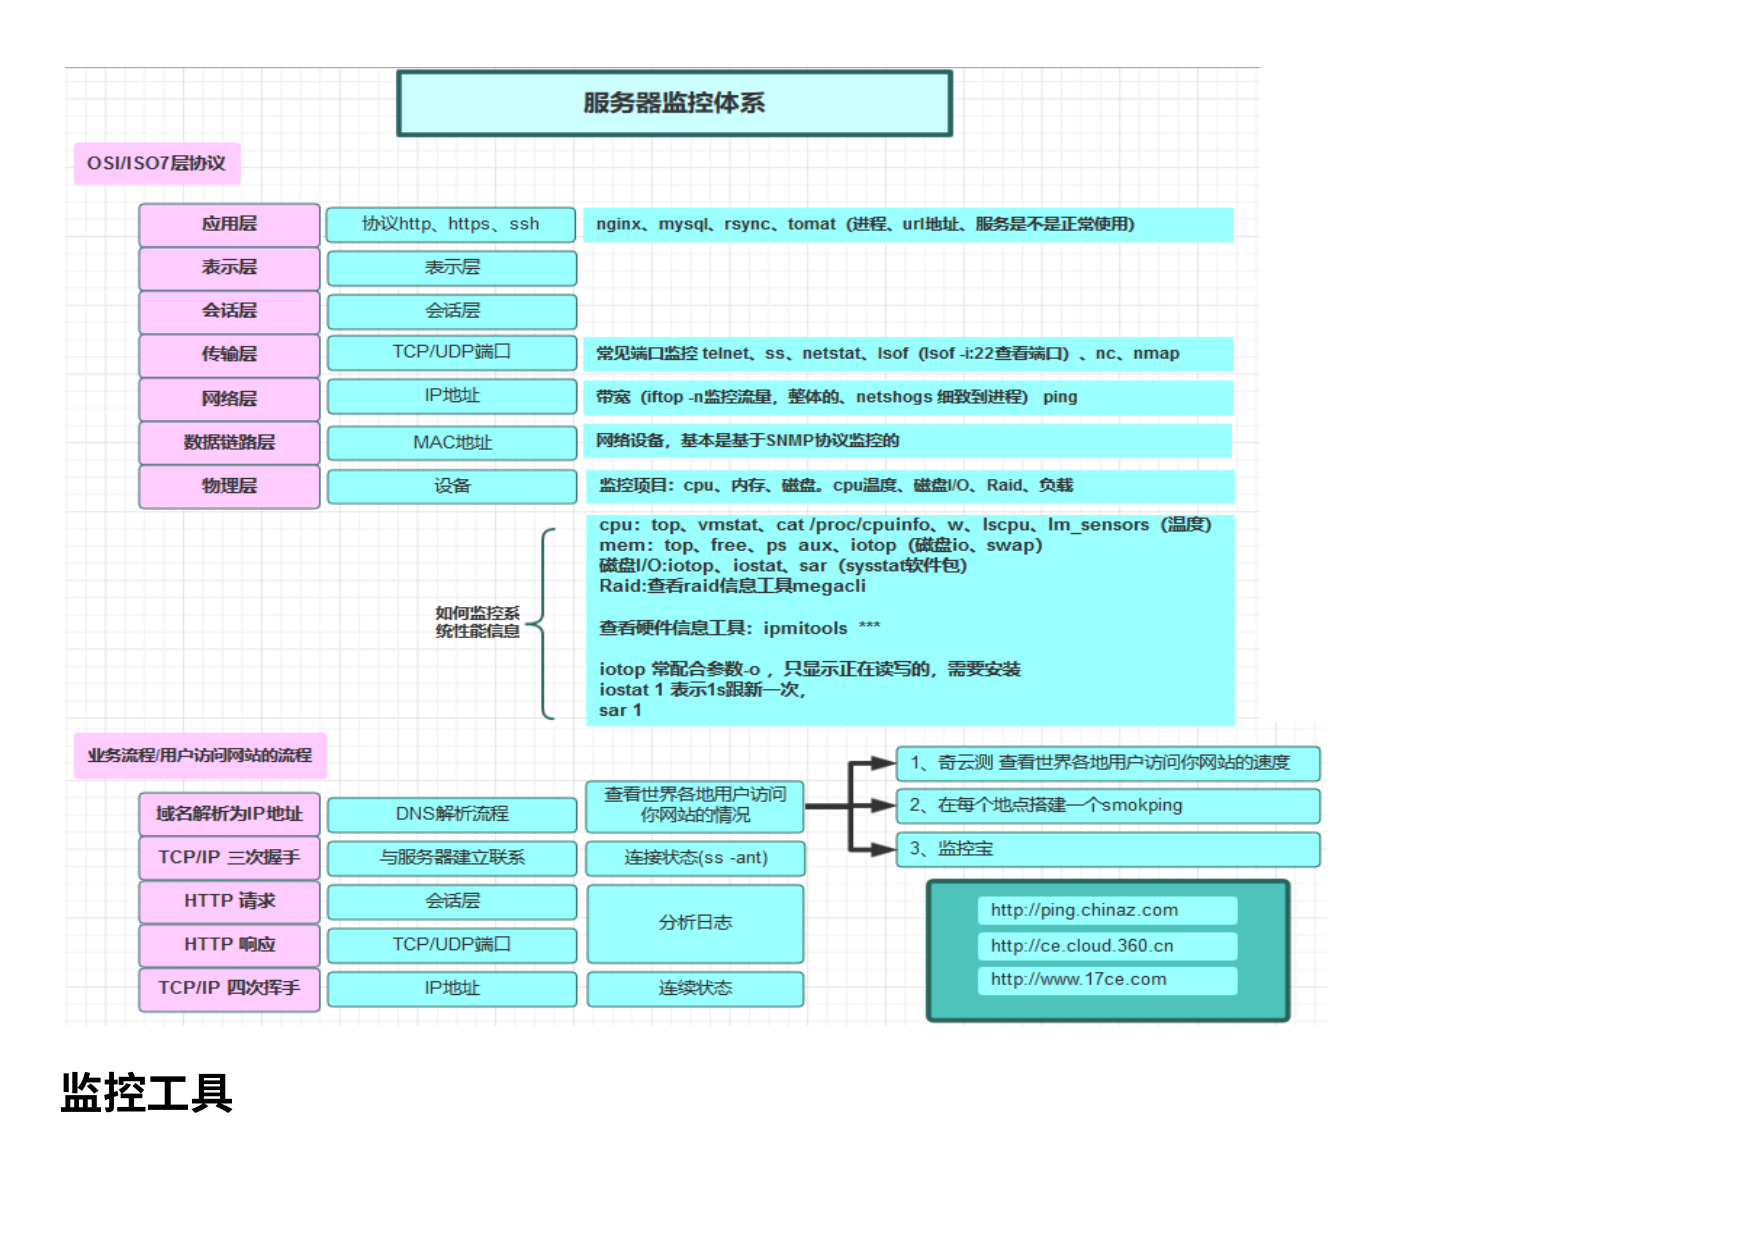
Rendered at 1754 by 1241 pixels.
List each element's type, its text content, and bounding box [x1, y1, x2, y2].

text 监控工具 [59, 1058, 1695, 1123]
picture [64, 67, 1328, 1026]
